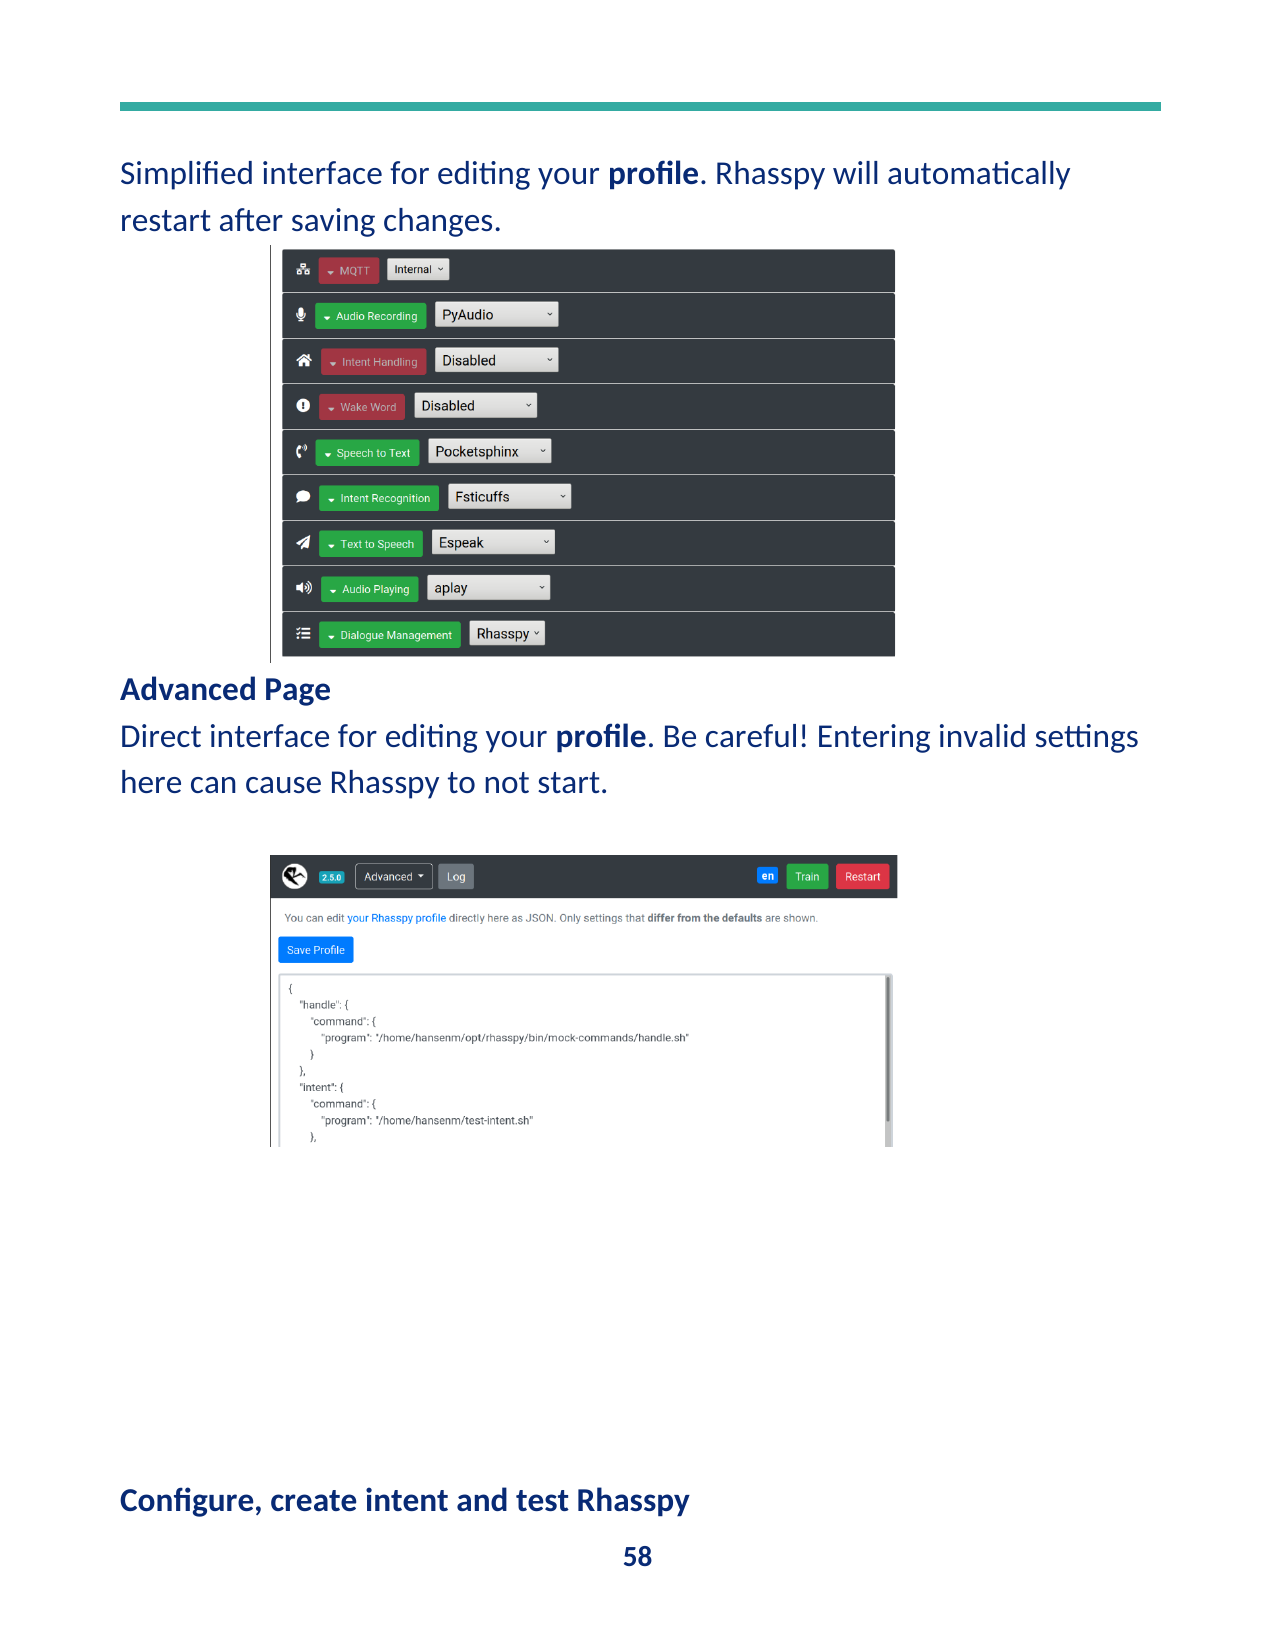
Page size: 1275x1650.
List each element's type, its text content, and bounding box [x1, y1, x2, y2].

text Advanced Page [120, 668, 1155, 709]
picture [270, 855, 898, 1147]
text Configure, create intent and test Rhasspy [120, 1479, 1155, 1520]
text Direct interface for editing your profile. Be careful! Entering invalid settings here can cause Rhasspy to not start. [120, 715, 1155, 802]
picture [270, 245, 906, 663]
text Simplified interface for editing your profile. Rhasspy will automatically restart after saving changes. [120, 152, 1155, 239]
